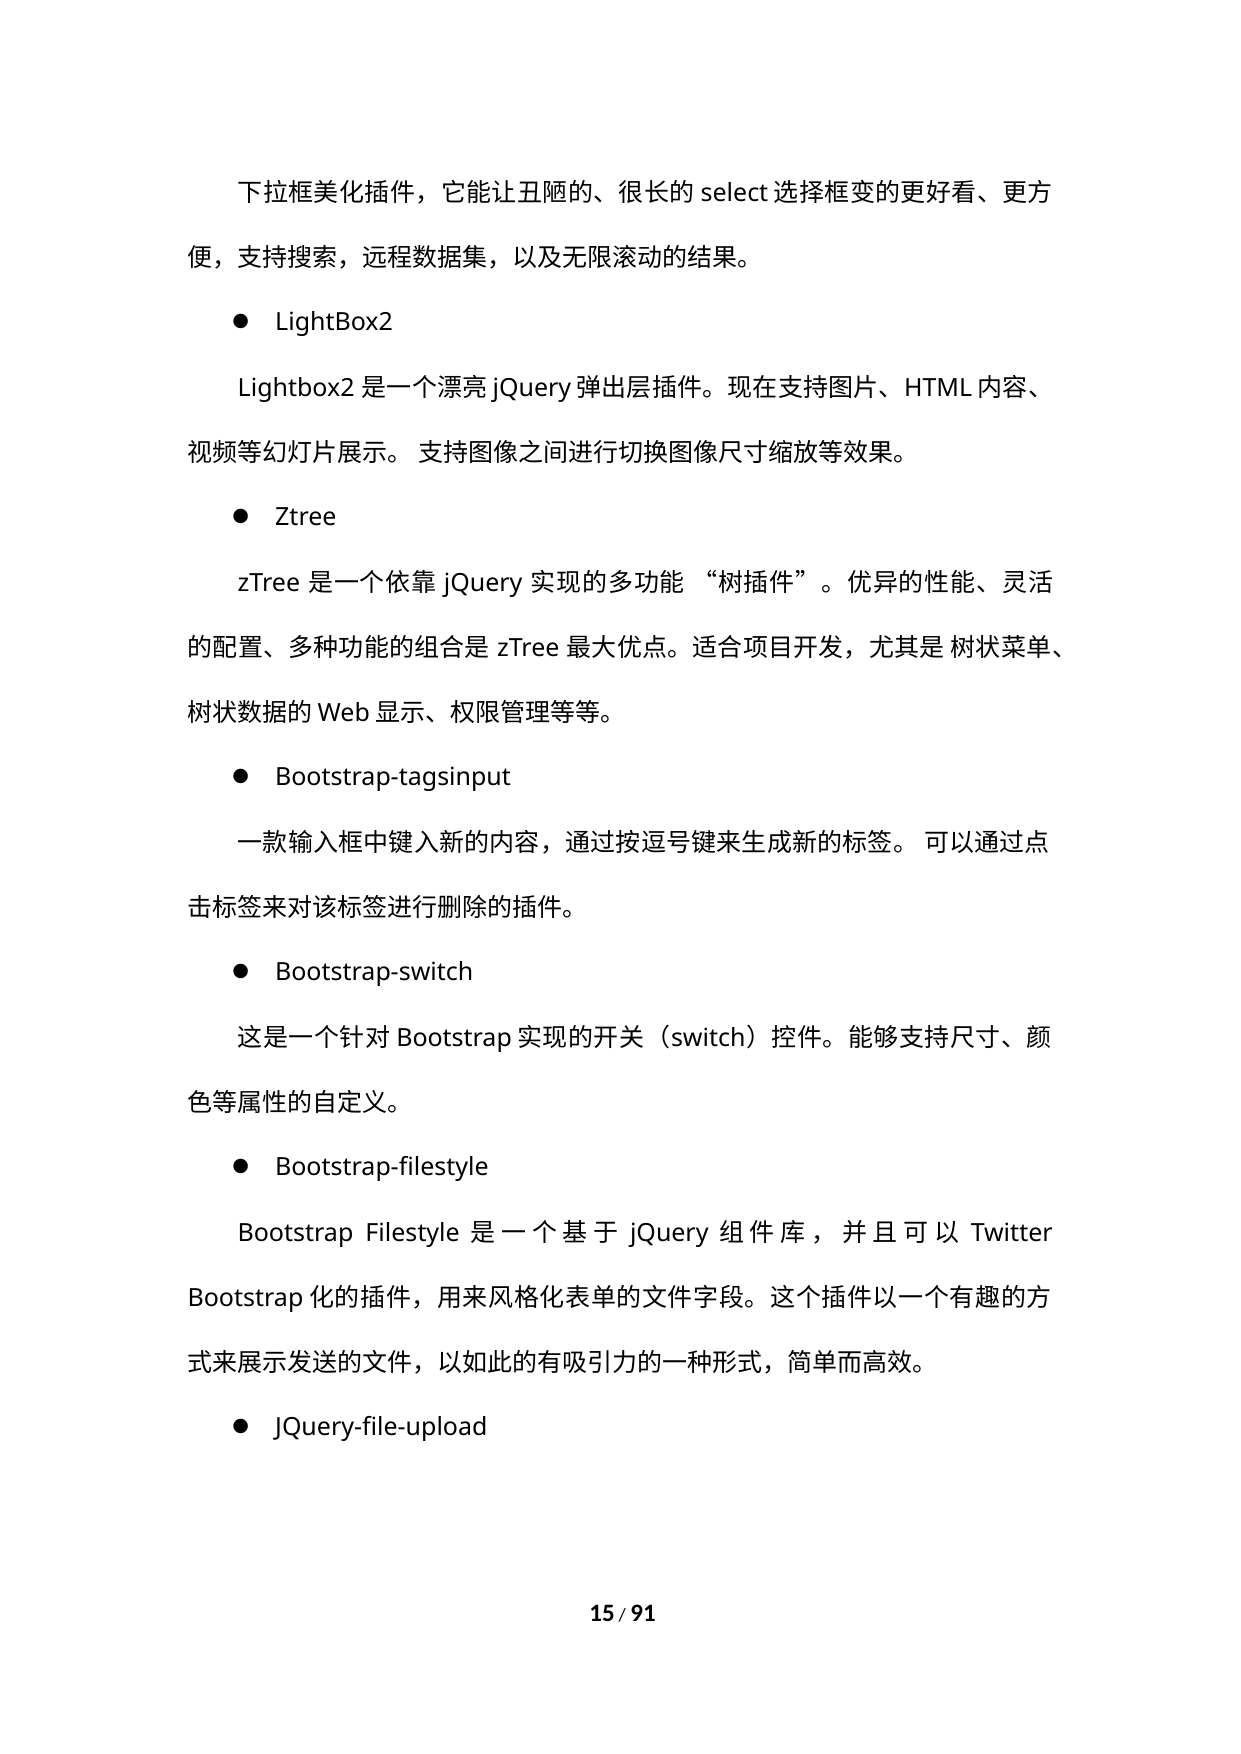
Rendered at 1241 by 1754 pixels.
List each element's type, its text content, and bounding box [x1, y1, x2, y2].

text Bootstrap Filestyle是一个基于jQuery组件库，并且可以Twitter Bootstrap化的插件，用来风格化表单的文件字段。这个插件以一个有趣的方式来展示发送的文件，以如此的有吸引力的一种形式，简单而高效。 [187, 1198, 1053, 1393]
text 一款输入框中键入新的内容，通过按逗号键来生成新的标签。 可以通过点击标签来对该标签进行删除的插件。 [187, 808, 1053, 938]
text 下拉框美化插件，它能让丑陋的、很长的select选择框变的更好看、更方便，支持搜索，远程数据集，以及无限滚动的结果。 [187, 158, 1053, 288]
list LightBox2 [231, 288, 1053, 353]
list JQuery-file-upload [231, 1393, 1053, 1458]
list Bootstrap-filestyle [231, 1133, 1053, 1198]
text Lightbox2 是一个漂亮jQuery弹出层插件。现在支持图片、HTML内容、 视频等幻灯片展示。 支持图像之间进行切换图像尺寸缩放等效果。 [187, 353, 1053, 483]
text 这是一个针对Bootstrap实现的开关（switch）控件。能够支持尺寸、颜色等属性的自定义。 [187, 1003, 1053, 1133]
list Ztree [231, 483, 1053, 548]
text zTree 是一个依靠 jQuery 实现的多功能 “树插件”。优异的性能、灵活的配置、多种功能的组合是 zTree 最大优点。适合项目开发，尤其是 树状菜单、树状数据的Web显示、权限管理等等。 [187, 548, 1053, 743]
list Bootstrap-switch [231, 938, 1053, 1003]
list Bootstrap-tagsinput [231, 743, 1053, 808]
